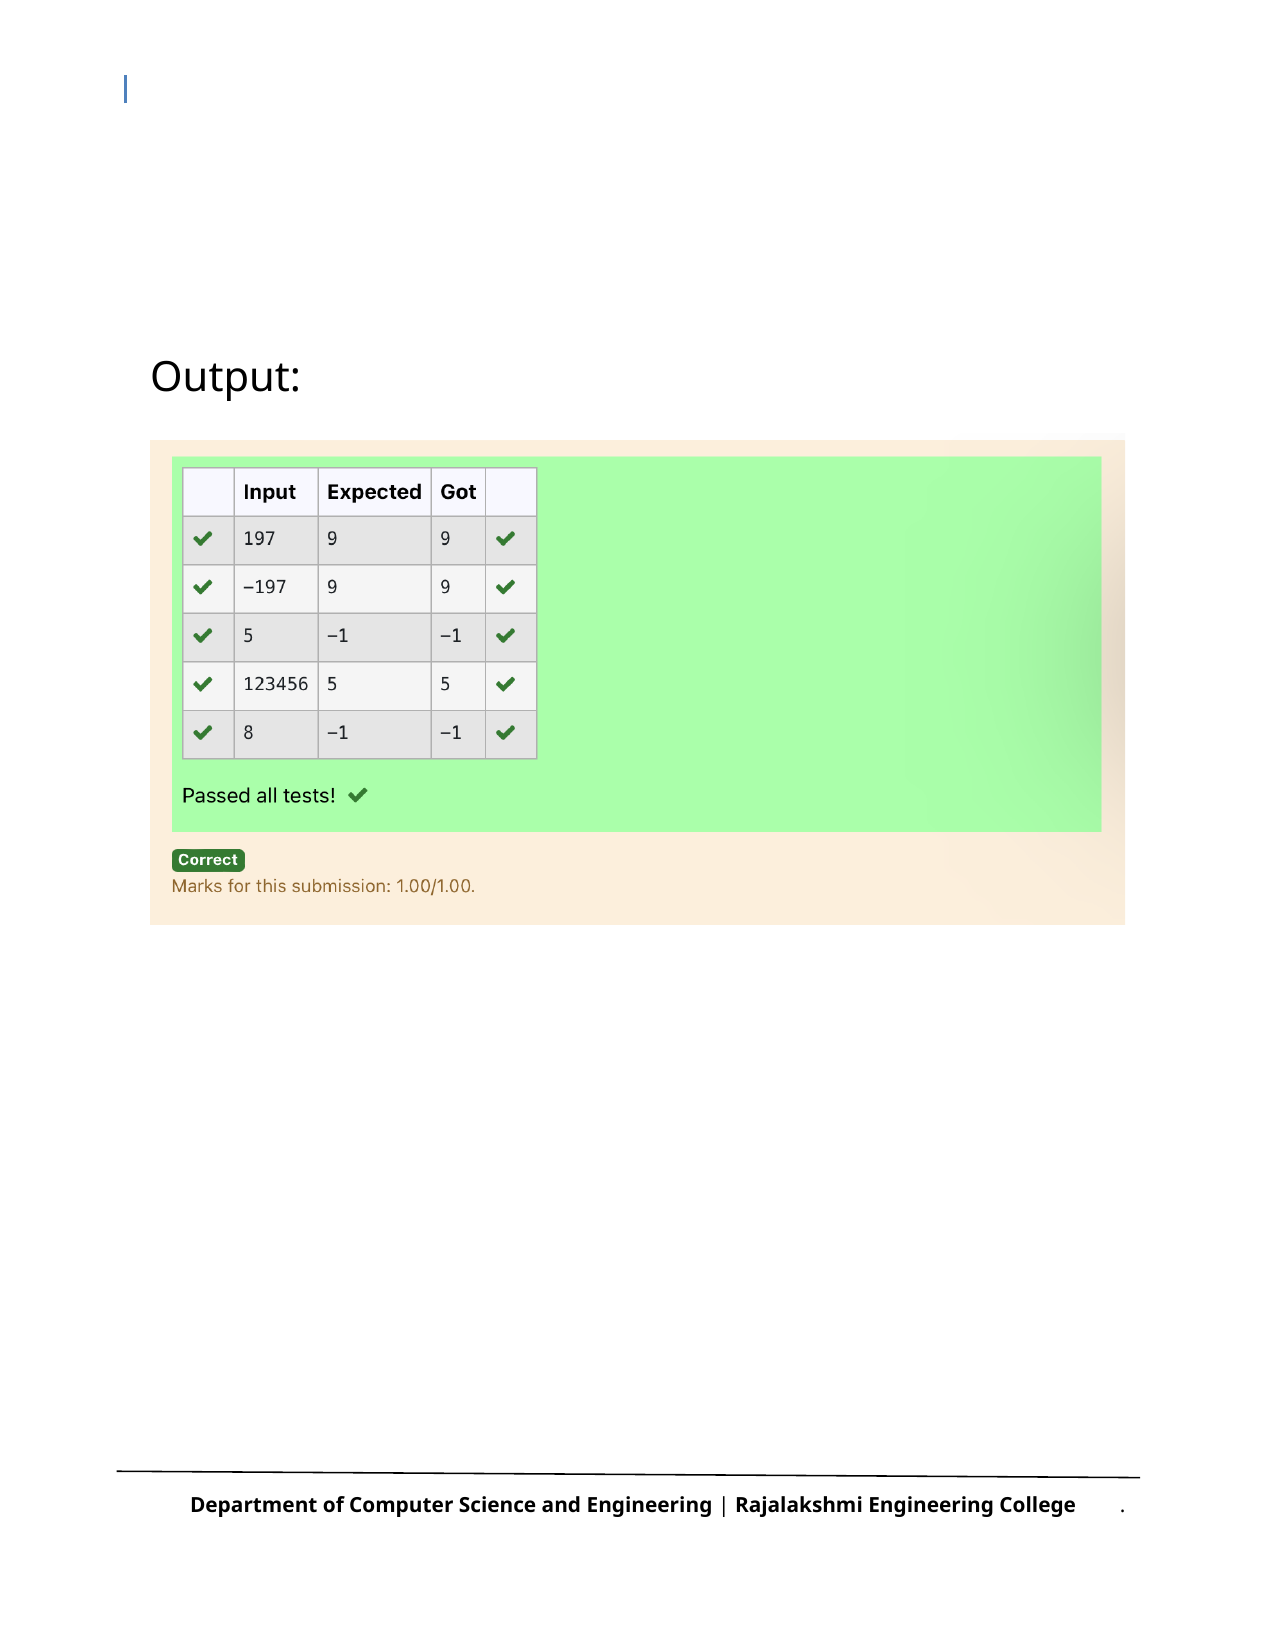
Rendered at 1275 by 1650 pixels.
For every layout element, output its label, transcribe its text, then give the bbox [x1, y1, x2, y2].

picture [150, 433, 1125, 925]
text Output: [150, 347, 1125, 404]
